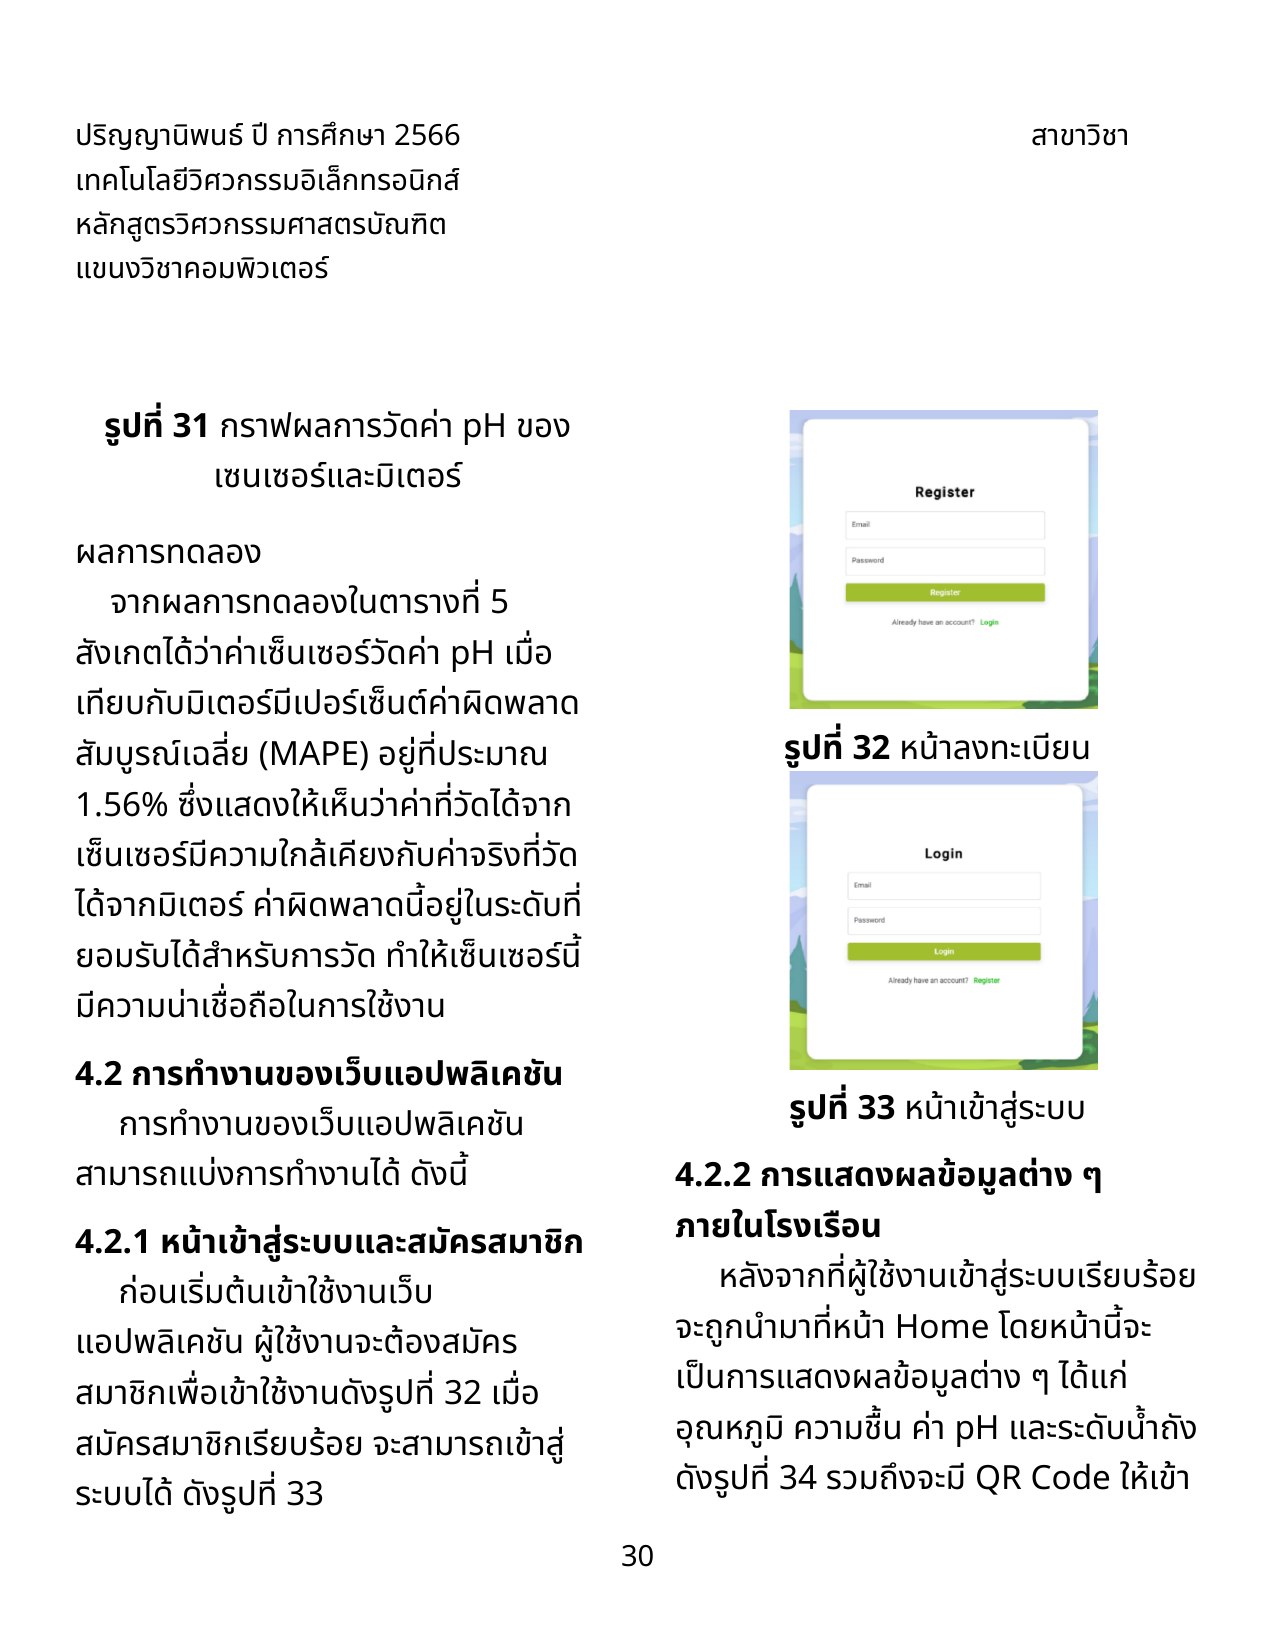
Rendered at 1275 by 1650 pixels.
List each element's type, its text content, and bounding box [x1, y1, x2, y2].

text 4.2 การทำงานของเว็บแอปพลิเคชัน [75, 1049, 600, 1100]
text การทำงานของเว็บแอปพลิเคชันสามารถแบ่งการทำงานได้ ดังนี้ [75, 1100, 600, 1201]
picture [789, 771, 1098, 1070]
text 4.2.1 หน้าเข้าสู่ระบบและสมัครสมาชิก [75, 1217, 600, 1268]
text ก่อนเริ่มต้นเข้าใช้งานเว็บแอปพลิเคชัน ผู้ใช้งานจะต้องสมัครสมาชิกเพื่อเข้าใช้งานดังรูปที่ 32 เมื่อสมัครสมาชิกเรียบร้อย จะสามารถเข้าสู่ระบบได้ ดังรูปที่ 33 [75, 1268, 600, 1521]
text รูปที่ 33 หน้าเข้าสู่ระบบ [675, 1084, 1200, 1134]
text รูปที่ 31 กราฟผลการวัดค่า pH ของเซนเซอร์และมิเตอร์ [75, 402, 600, 503]
picture [789, 410, 1098, 709]
text 4.2.2 การแสดงผลข้อมูลต่าง ๆ ภายในโรงเรือน [675, 1151, 1200, 1252]
text ผลการทดลอง [75, 528, 600, 578]
text จากผลการทดลองในตารางที่ 5 สังเกตได้ว่าค่าเซ็นเซอร์วัดค่า pH เมื่อเทียบกับมิเตอร์มีเปอร์เซ็นต์ค่าผิดพลาดสัมบูรณ์เฉลี่ย (MAPE) อยู่ที่ประมาณ 1.56% ซึ่งแสดงให้เห็นว่าค่าที่วัดได้จากเซ็นเซอร์มีความใกล้เคียงกับค่าจริงที่วัดได้จากมิเตอร์ ค่าผิดพลาดนี้อยู่ในระดับที่ยอมรับได้สำหรับการวัด ทำให้เซ็นเซอร์นี้มีความน่าเชื่อถือในการใช้งาน [75, 578, 600, 1033]
text รูปที่ 32 หน้าลงทะเบียน [675, 723, 1200, 774]
